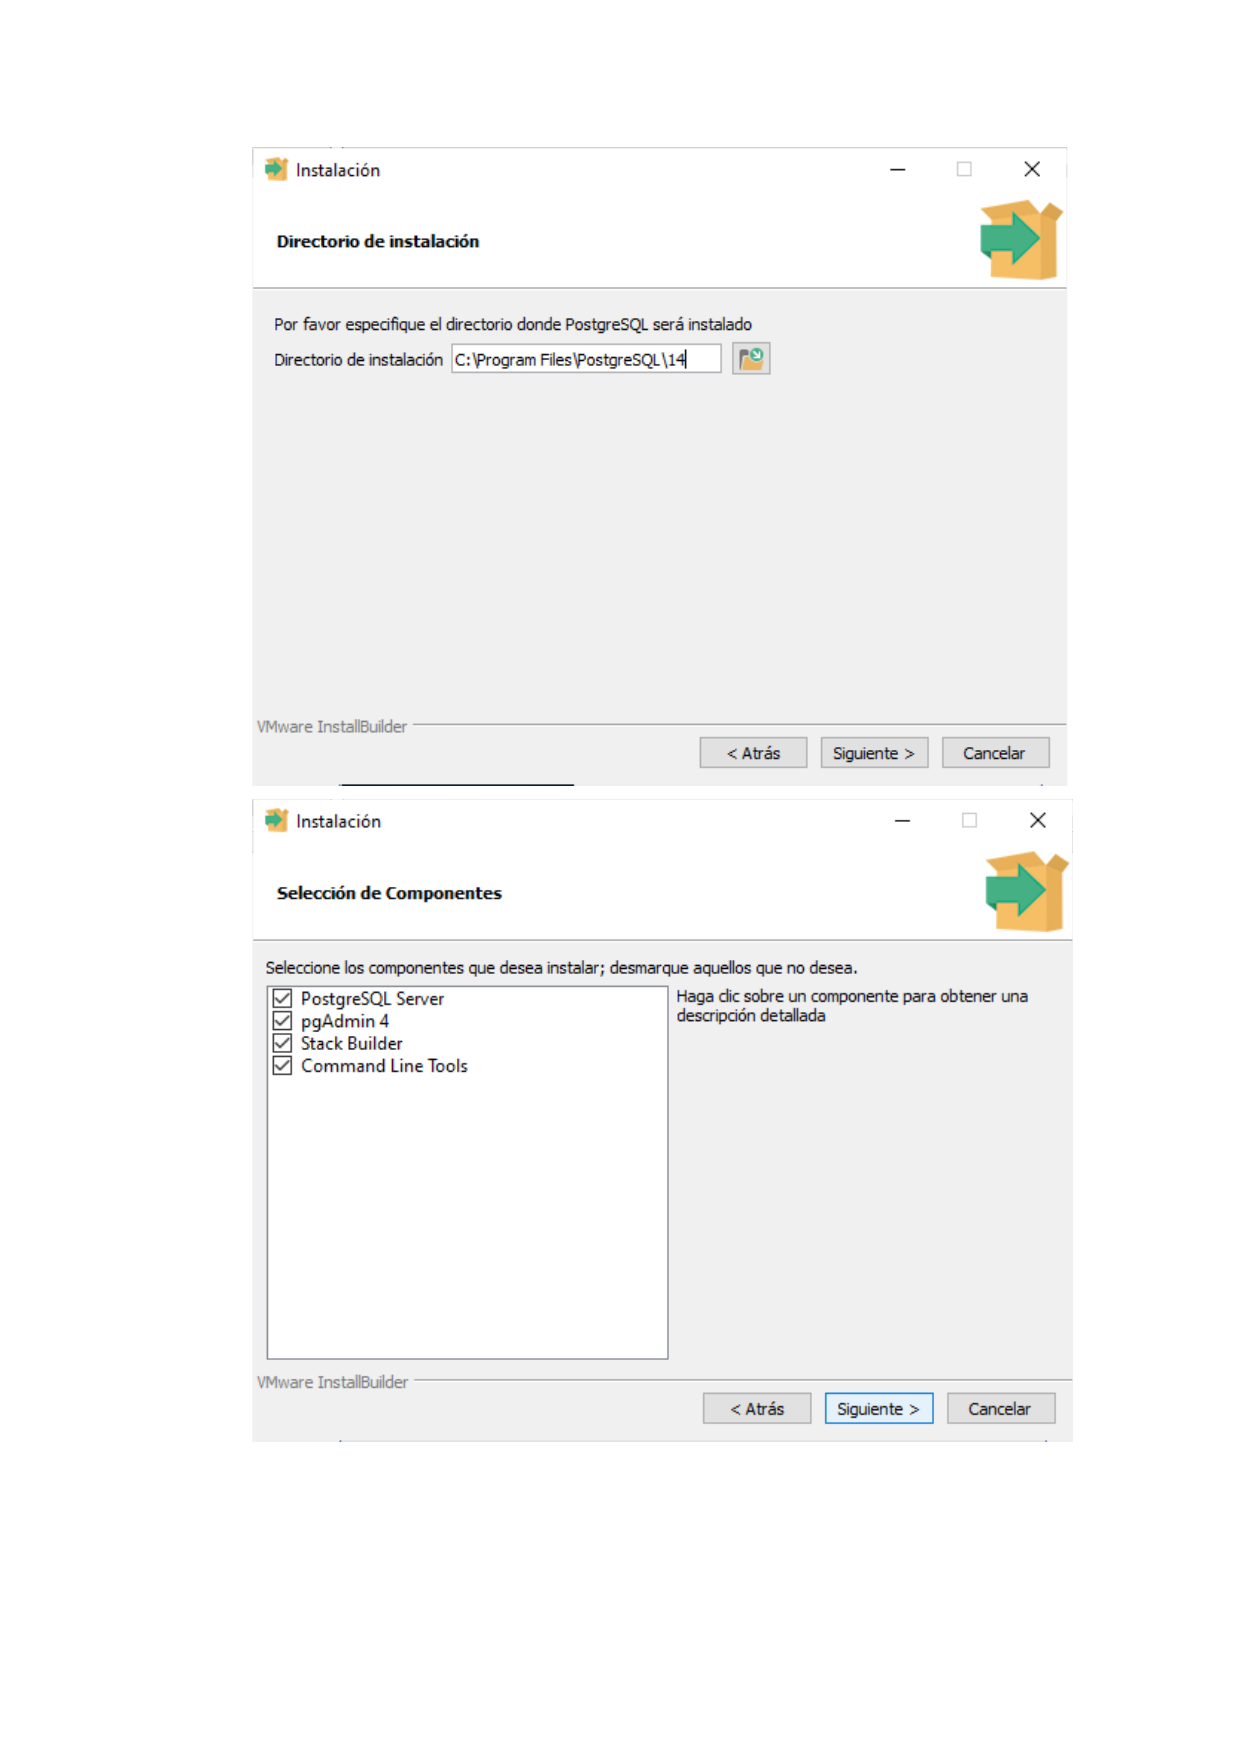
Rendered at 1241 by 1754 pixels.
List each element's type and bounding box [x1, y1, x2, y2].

picture [252, 147, 1068, 786]
picture [252, 799, 1073, 1442]
